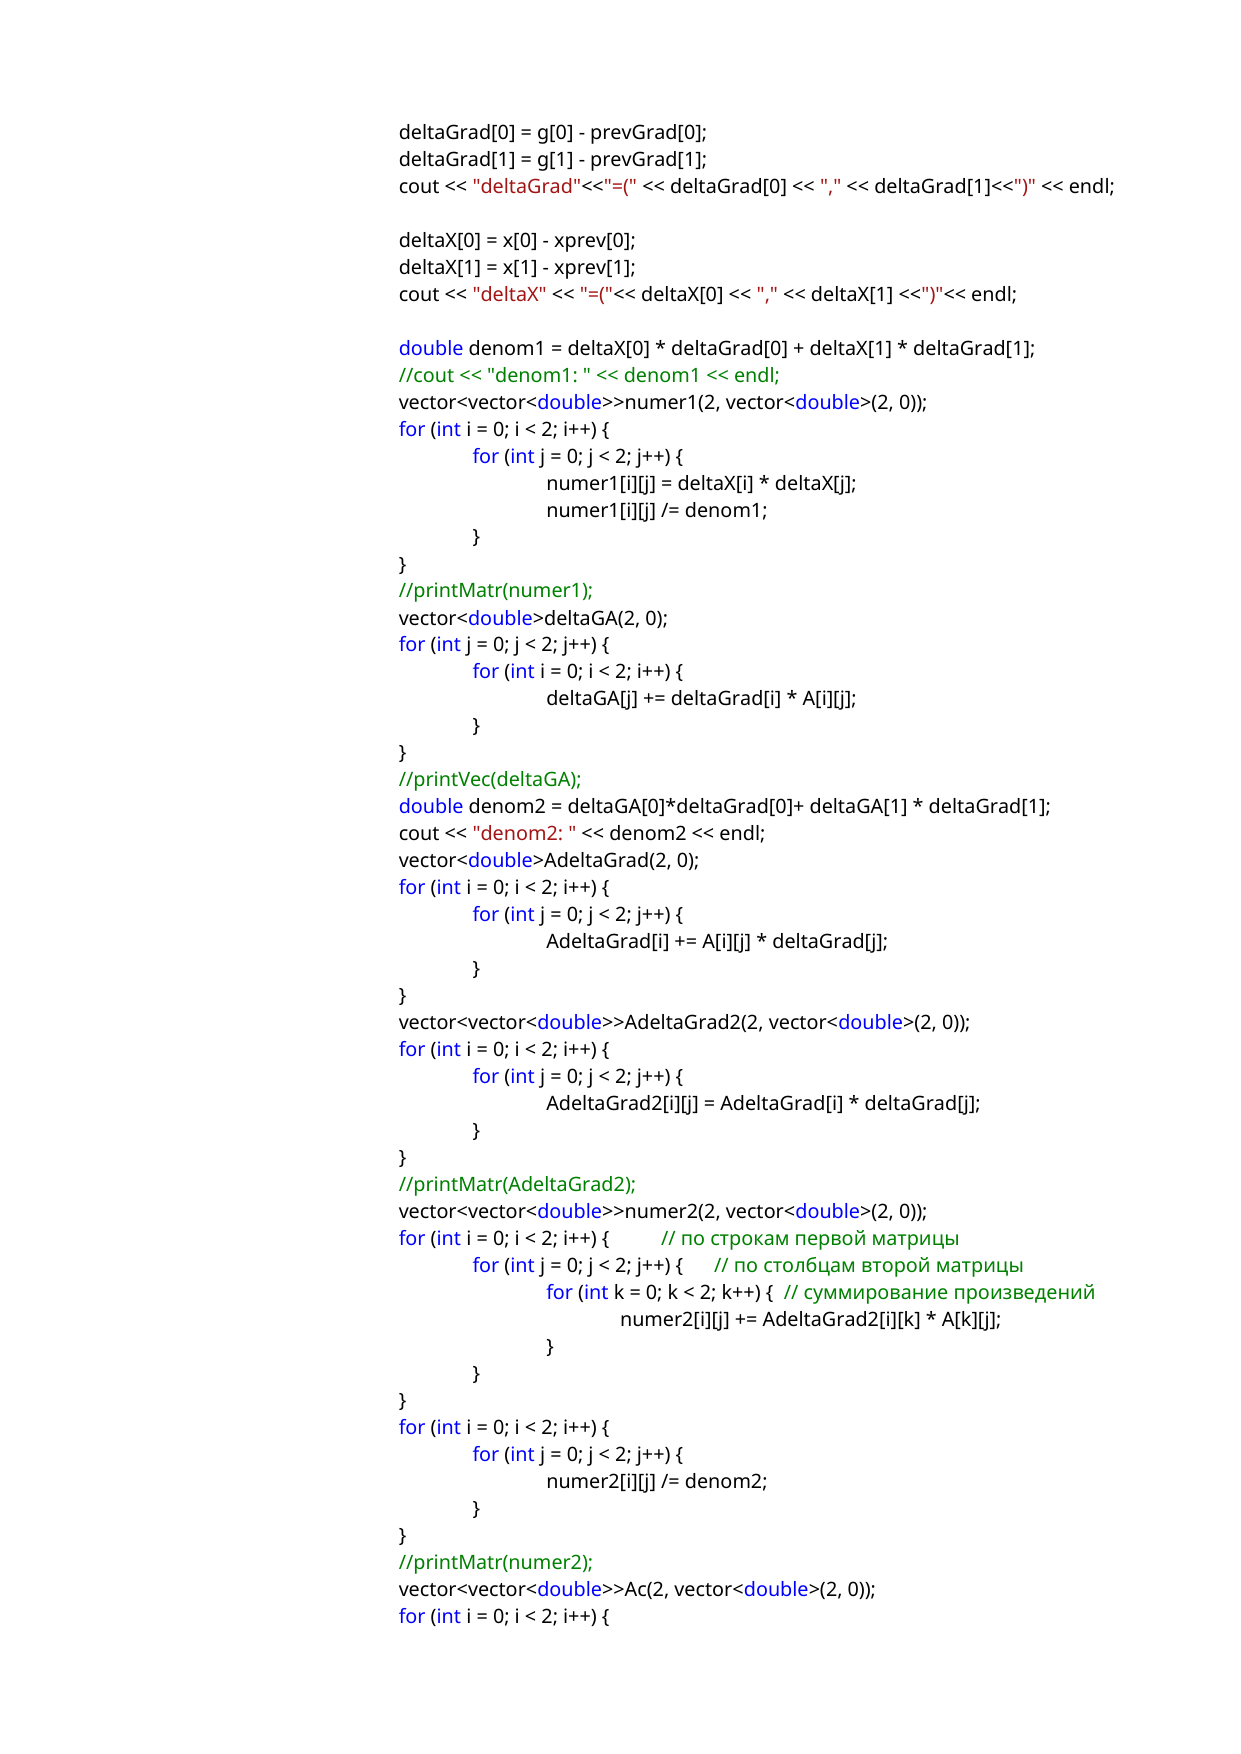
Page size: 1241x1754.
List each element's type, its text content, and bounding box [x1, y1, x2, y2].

text cout << "deltaGrad"<<"=(" << deltaGrad[0] << "," << deltaGrad[1]<<")" << endl; [177, 172, 1152, 199]
text for (int i = 0; i < 2; i++) { [177, 658, 1152, 685]
text double denom2 = deltaGA[0]*deltaGrad[0]+ deltaGA[1] * deltaGrad[1]; [177, 793, 1152, 819]
text deltaGrad[0] = g[0] - prevGrad[0]; [177, 118, 1152, 145]
text } [177, 1359, 1152, 1386]
text numer1[i][j] /= denom1; [177, 496, 1152, 523]
text vector<vector<double>>AdeltaGrad2(2, vector<double>(2, 0)); [177, 1008, 1152, 1035]
text numer2[i][j] += AdeltaGrad2[i][k] * A[k][j]; [177, 1305, 1152, 1332]
text numer2[i][j] /= denom2; [177, 1467, 1152, 1494]
text for (int i = 0; i < 2; i++) { [177, 415, 1152, 442]
text for (int j = 0; j < 2; j++) { // по столбцам второй матрицы [177, 1251, 1152, 1278]
text } [177, 523, 1152, 550]
text } [177, 712, 1152, 739]
text //cout << "denom1: " << denom1 << endl; [177, 361, 1152, 388]
text deltaGrad[1] = g[1] - prevGrad[1]; [177, 145, 1152, 172]
text } [177, 981, 1152, 1008]
text vector<double>AdeltaGrad(2, 0); [177, 847, 1152, 873]
text //printMatr(numer1); [177, 577, 1152, 604]
text deltaX[0] = x[0] - xprev[0]; [177, 226, 1152, 253]
text } [177, 1116, 1152, 1143]
text //printMatr(AdeltaGrad2); [177, 1170, 1152, 1197]
text } [177, 1494, 1152, 1521]
text vector<vector<double>>Ac(2, vector<double>(2, 0)); [177, 1575, 1152, 1602]
text vector<vector<double>>numer1(2, vector<double>(2, 0)); [177, 388, 1152, 415]
text for (int i = 0; i < 2; i++) { [177, 1602, 1152, 1629]
text AdeltaGrad[i] += A[i][j] * deltaGrad[j]; [177, 927, 1152, 954]
text deltaX[1] = x[1] - xprev[1]; [177, 253, 1152, 280]
text //printMatr(numer2); [177, 1548, 1152, 1575]
text for (int i = 0; i < 2; i++) { [177, 1413, 1152, 1440]
text AdeltaGrad2[i][j] = AdeltaGrad[i] * deltaGrad[j]; [177, 1089, 1152, 1116]
text numer1[i][j] = deltaX[i] * deltaX[j]; [177, 469, 1152, 496]
text for (int k = 0; k < 2; k++) { // суммирование произведений [177, 1278, 1152, 1305]
text for (int j = 0; j < 2; j++) { [177, 442, 1152, 469]
text cout << "denom2: " << denom2 << endl; [177, 819, 1152, 847]
text for (int i = 0; i < 2; i++) { // по строкам первой матрицы [177, 1224, 1152, 1251]
text } [177, 1143, 1152, 1170]
text } [177, 1332, 1152, 1359]
text for (int j = 0; j < 2; j++) { [177, 901, 1152, 927]
text vector<vector<double>>numer2(2, vector<double>(2, 0)); [177, 1197, 1152, 1224]
text for (int j = 0; j < 2; j++) { [177, 631, 1152, 658]
text for (int i = 0; i < 2; i++) { [177, 1035, 1152, 1062]
text } [177, 954, 1152, 981]
text deltaGA[j] += deltaGrad[i] * A[i][j]; [177, 685, 1152, 712]
text //printVec(deltaGA); [177, 766, 1152, 793]
text } [177, 1521, 1152, 1548]
text for (int i = 0; i < 2; i++) { [177, 873, 1152, 901]
text cout << "deltaX" << "=("<< deltaX[0] << "," << deltaX[1] <<")"<< endl; [177, 280, 1152, 307]
text } [177, 739, 1152, 766]
text for (int j = 0; j < 2; j++) { [177, 1062, 1152, 1089]
text } [177, 1386, 1152, 1413]
text } [177, 550, 1152, 577]
text double denom1 = deltaX[0] * deltaGrad[0] + deltaX[1] * deltaGrad[1]; [177, 334, 1152, 361]
text for (int j = 0; j < 2; j++) { [177, 1440, 1152, 1467]
text vector<double>deltaGA(2, 0); [177, 604, 1152, 631]
